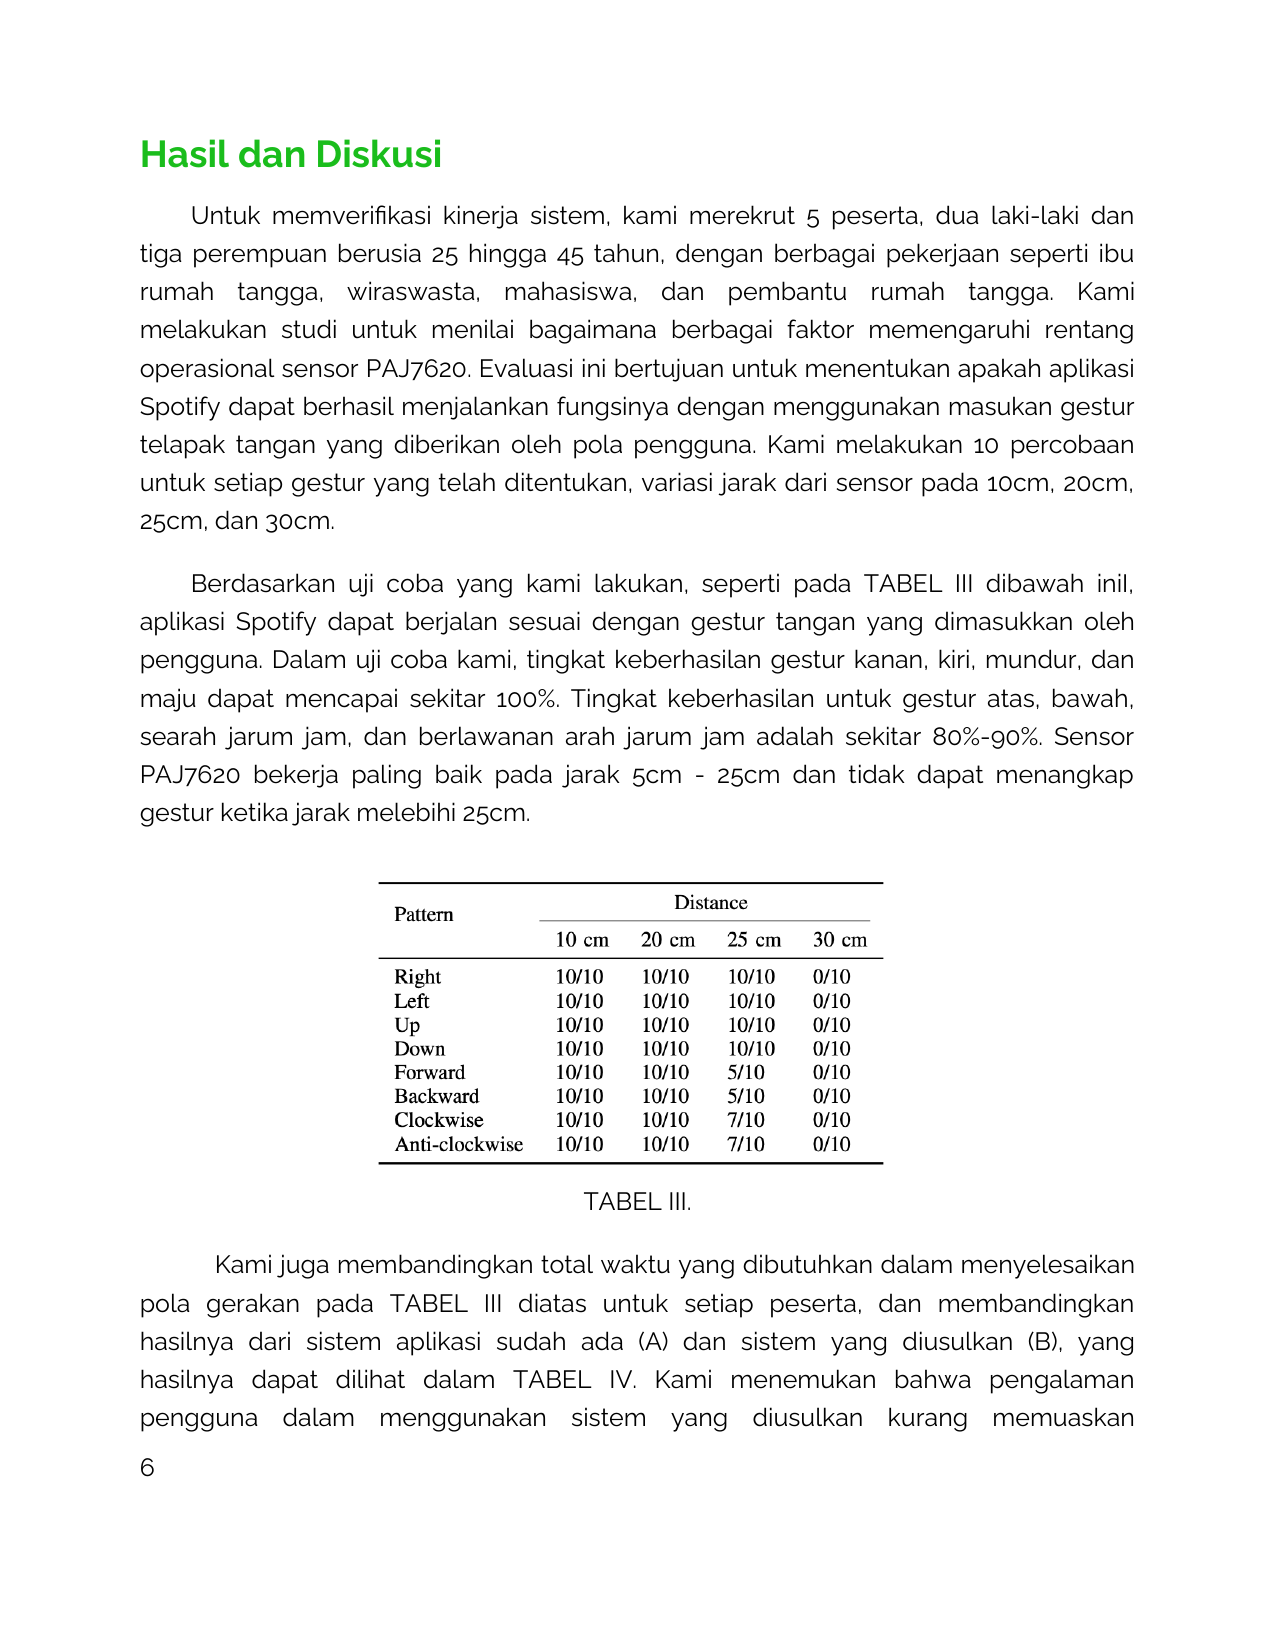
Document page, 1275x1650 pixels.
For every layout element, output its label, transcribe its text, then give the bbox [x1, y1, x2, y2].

list Berdasarkan uji coba yang kami lakukan, seperti pada TABEL III dibawah iniI, aplikasi Spotify dapat berjalan sesuai dengan gestur tangan yang dimasukkan oleh pengguna. Dalam uji coba kami, tingkat keberhasilan gestur kanan, kiri, mundur, dan maju dapat mencapai sekitar 100%. Tingkat keberhasilan untuk gestur atas, bawah, searah jarum jam, dan berlawanan arah jarum jam adalah sekitar 80%-90%. Sensor PAJ7620 bekerja paling baik pada jarak 5cm - 25cm dan tidak dapat menangkap gestur ketika jarak melebihi 25cm. [139, 569, 1136, 827]
list Untuk memverifikasi kinerja sistem, kami merekrut 5 peserta, dua laki-laki dan tiga perempuan berusia 25 hingga 45 tahun, dengan berbagai pekerjaan seperti ibu rumah tangga, wiraswasta, mahasiswa, dan pembantu rumah tangga. Kami melakukan studi untuk menilai bagaimana berbagai faktor memengaruhi rentang operasional sensor PAJ7620. Evaluasi ini bertujuan untuk menentukan apakah aplikasi Spotify dapat berhasil menjalankan fungsinya dengan menggunakan masukan gestur telapak tangan yang diberikan oleh pola pengguna. Kami melakukan 10 percobaan untuk setiap gestur yang telah ditentukan, variasi jarak dari sensor pada 10cm, 20cm, 25cm, dan 30cm. [139, 201, 1136, 535]
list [139, 1250, 1136, 1432]
subtitle Hasil dan Diskusi [139, 132, 1136, 176]
picture [359, 861, 916, 1179]
